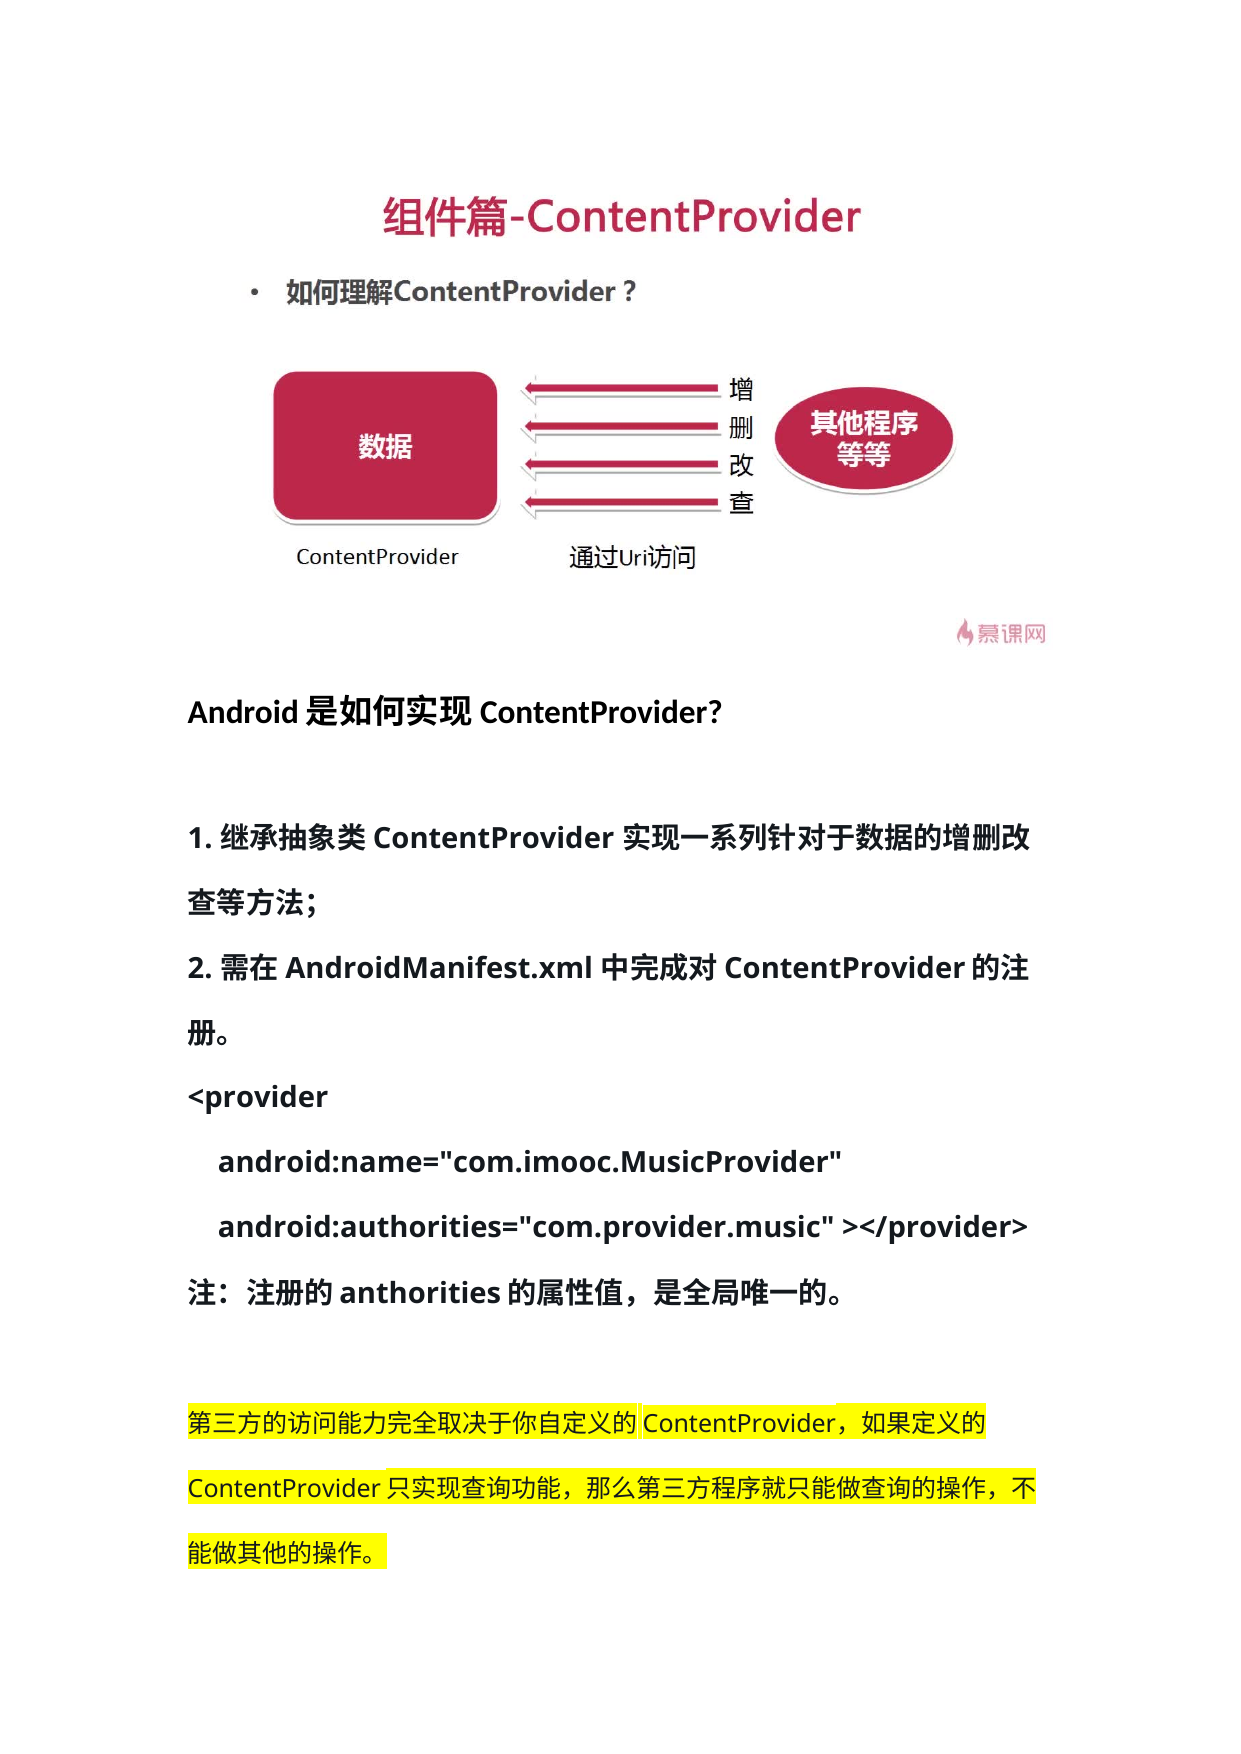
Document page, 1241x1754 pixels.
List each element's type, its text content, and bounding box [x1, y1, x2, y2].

text 2. 需在 AndroidManifest.xml 中完成对 ContentProvider的注册。 [187, 934, 1053, 1064]
picture [187, 162, 1053, 650]
text android:authorities="com.provider.music" ></provider> [187, 1194, 1053, 1259]
text <provider [187, 1064, 1053, 1129]
text 第三方的访问能力完全取决于你自定义的ContentProvider，如果定义的ContentProvider只实现查询功能，那么第三方程序就只能做查询的操作，不能做其他的操作。 [187, 1389, 1053, 1584]
text 1. 继承抽象类 ContentProvider 实现一系列针对于数据的增删改查等方法； [187, 804, 1053, 934]
subtitle Android是如何实现 ContentProvider? [187, 677, 1053, 742]
text android:name="com.imooc.MusicProvider" [187, 1129, 1053, 1194]
text 注：注册的anthorities的属性值，是全局唯一的。 [187, 1259, 1053, 1324]
